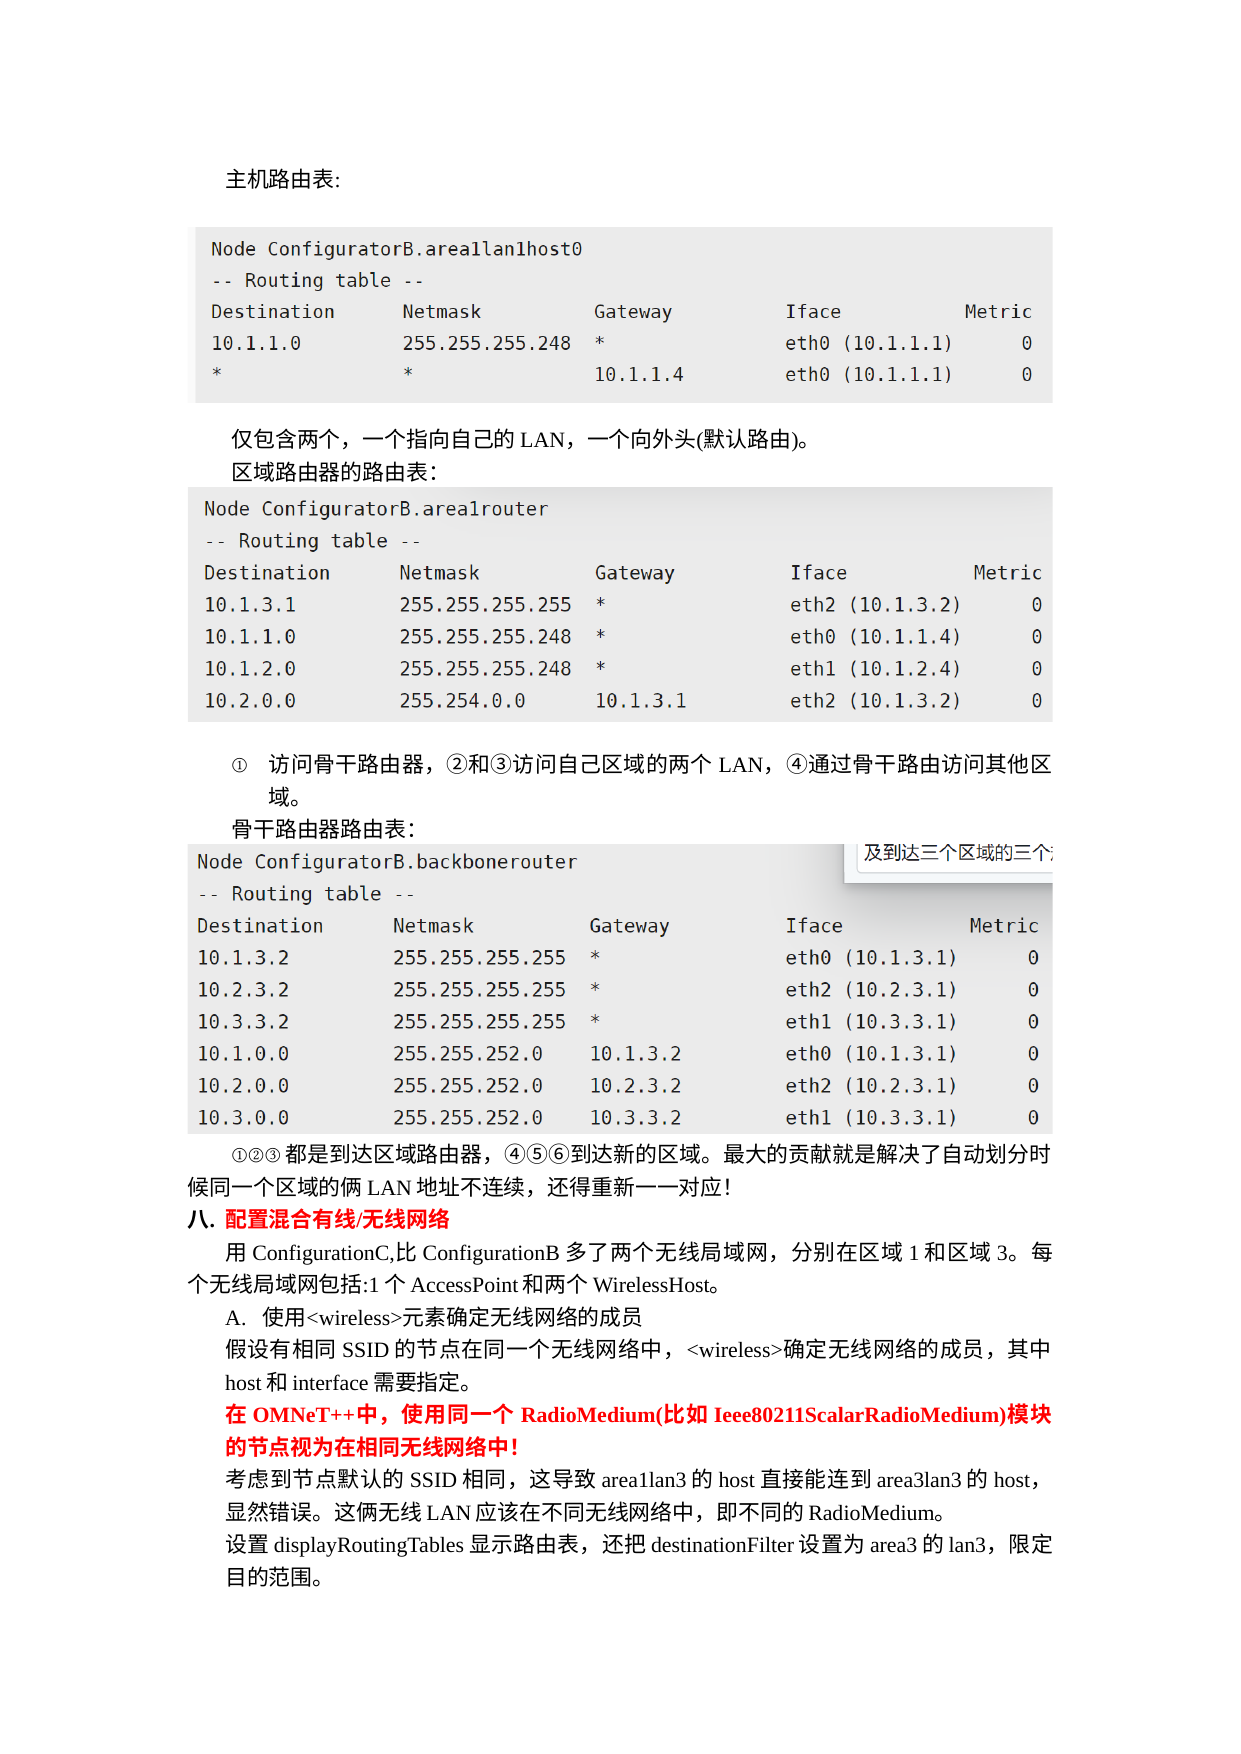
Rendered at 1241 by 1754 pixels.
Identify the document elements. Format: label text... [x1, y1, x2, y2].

text 考虑到节点默认的SSID相同，这导致area1lan3的host直接能连到area3lan3的host，显然错误。这俩无线LAN应该在不同无线网络中，即不同的RadioMedium。 [225, 1462, 1053, 1527]
text 设置displayRoutingTables显示路由表，还把destinationFilter设置为area3的lan3，限定目的范围。 [225, 1527, 1053, 1592]
text 假设有相同SSID的节点在同一个无线网络中，<wireless>确定无线网络的成员，其中host和interface需要指定。 [225, 1332, 1053, 1397]
text 骨干路由器路由表： [231, 812, 1053, 844]
list 使用<wireless>元素确定无线网络的成员 [225, 1299, 1053, 1332]
list 主机路由表: [225, 162, 1053, 194]
text 仅包含两个，一个指向自己的LAN，一个向外头(默认路由)。 [187, 422, 1053, 454]
picture [187, 227, 1053, 403]
picture [187, 487, 1053, 722]
text 用ConfigurationC,比ConfigurationB多了两个无线局域网，分别在区域1和区域3。每个无线局域网包括:1个AccessPoint和两个WirelessHost。 [187, 1234, 1053, 1299]
list 访问骨干路由器，②和③访问自己区域的两个LAN，④通过骨干路由访问其他区域。 [231, 747, 1053, 812]
text ①②③都是到达区域路由器，④⑤⑥到达新的区域。最大的贡献就是解决了自动划分时候同一个区域的俩LAN地址不连续，还得重新一一对应！ [187, 1137, 1053, 1202]
text 区域路由器的路由表： [187, 454, 1053, 487]
list 配置混合有线/无线网络 [187, 1202, 1053, 1234]
picture [187, 844, 1053, 1134]
text 在OMNeT++中，使用同一个RadioMedium(比如Ieee80211ScalarRadioMedium)模块的节点视为在相同无线网络中！ [225, 1397, 1053, 1462]
